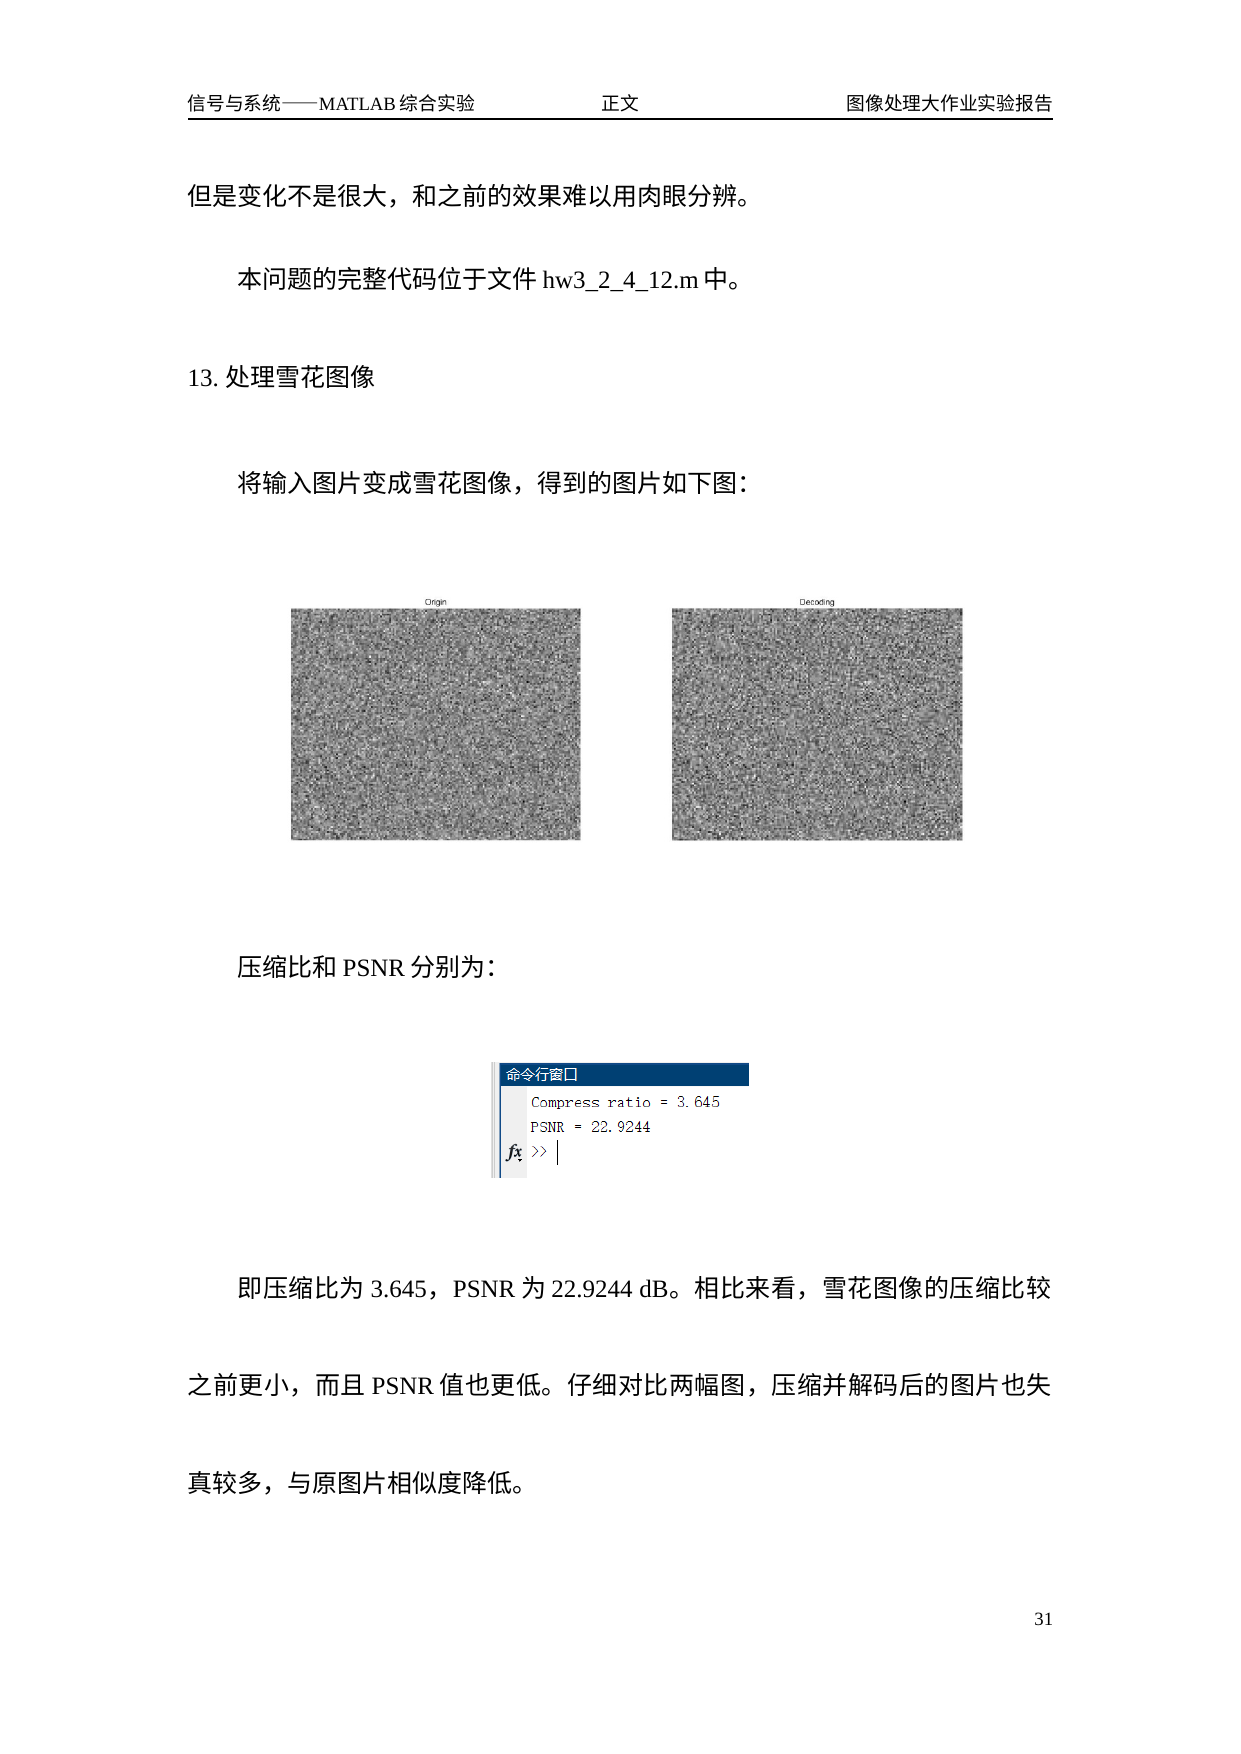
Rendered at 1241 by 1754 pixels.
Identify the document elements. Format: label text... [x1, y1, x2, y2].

text 本问题的完整代码位于文件hw3_2_4_12.m中。 [187, 245, 1053, 310]
text 压缩比和PSNR分别为： [187, 933, 1053, 998]
picture [250, 578, 991, 865]
text 即压缩比为3.645，PSNR为22.9244 dB。相比来看，雪花图像的压缩比较之前更小，而且PSNR值也更低。仔细对比两幅图，压缩并解码后的图片也失真较多，与原图片相似度降低。 [187, 1254, 1053, 1514]
picture [491, 1062, 749, 1178]
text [187, 162, 1053, 227]
text 将输入图片变成雪花图像，得到的图片如下图： [187, 449, 1053, 514]
subtitle 处理雪花图像 [187, 343, 1053, 408]
